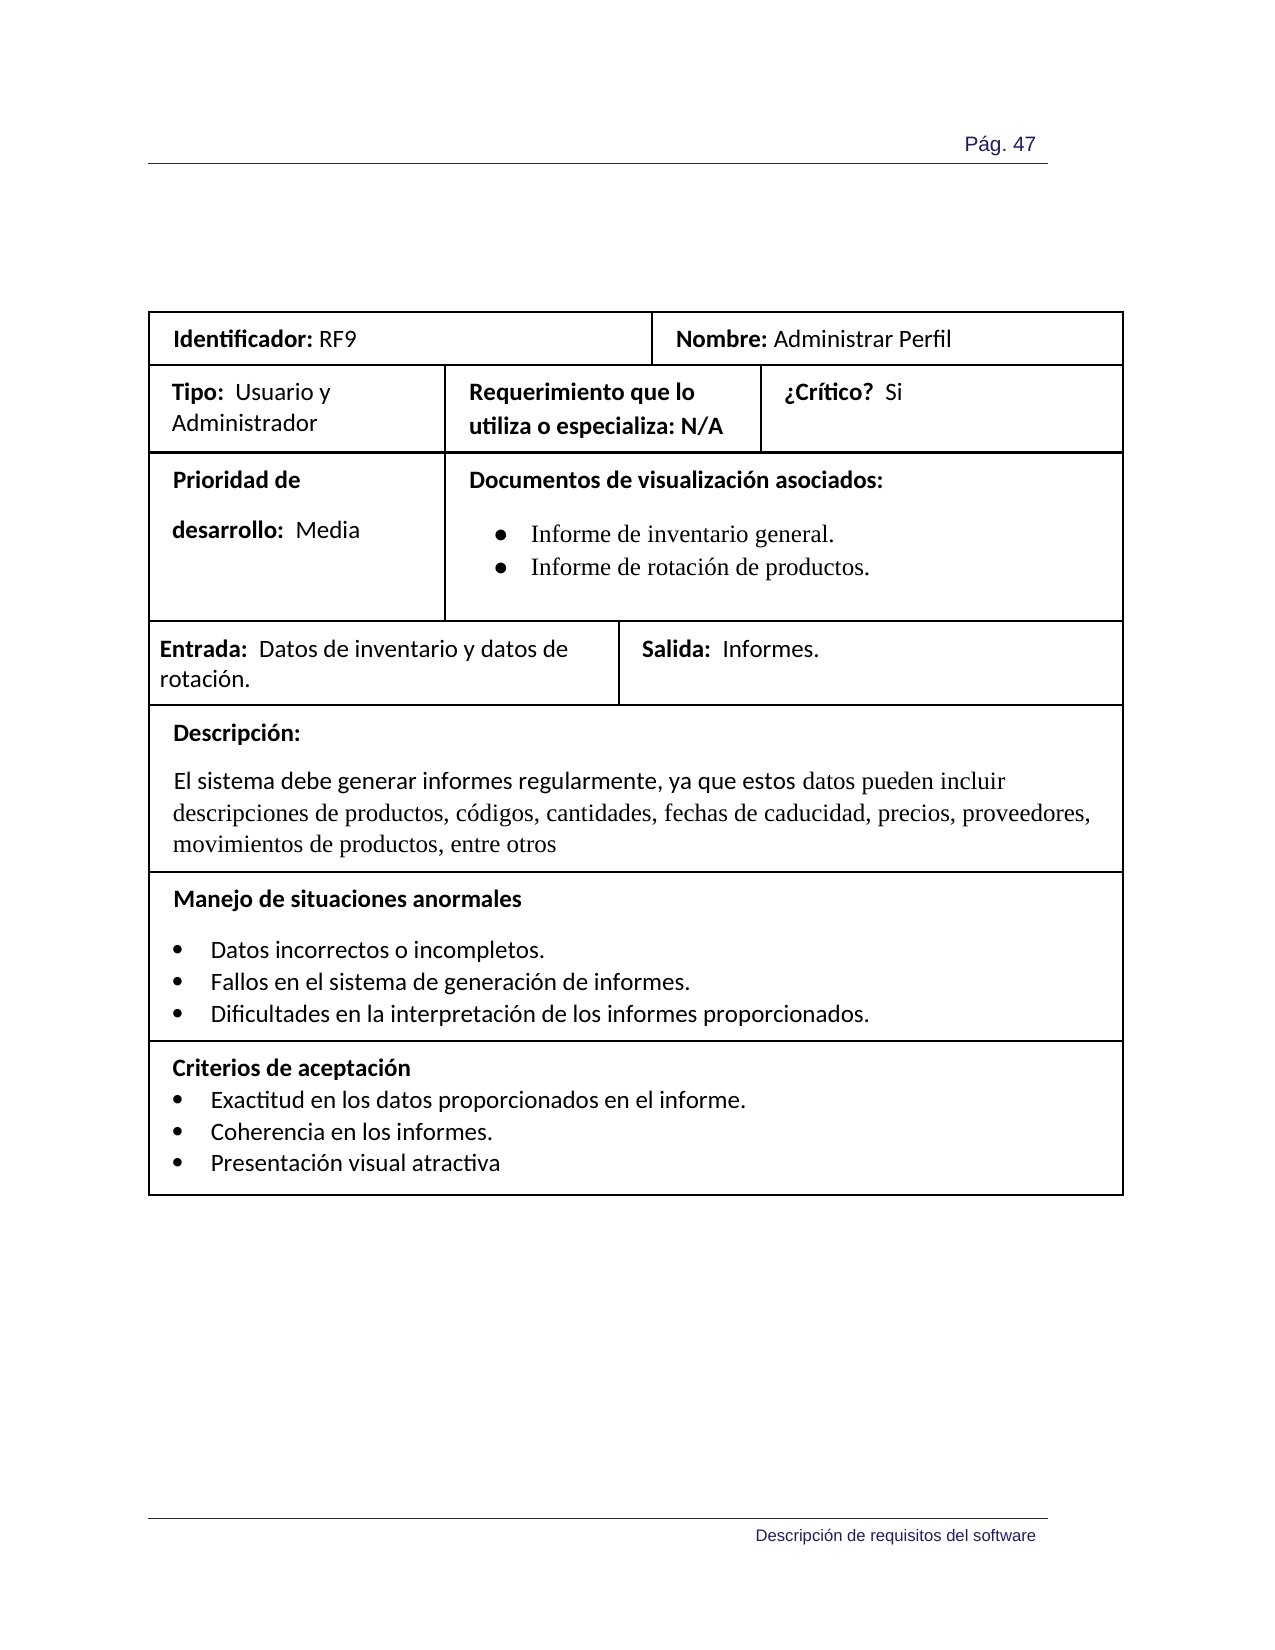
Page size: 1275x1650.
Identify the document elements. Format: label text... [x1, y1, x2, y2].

table_cell Manejo de situaciones anormales Datos incorrectos o incompletos. Fallos en el sistema de generación de informes. Dificultades en la interpretación de los informes proporcionados. [150, 873, 1122, 1040]
table_cell Documentos de visualización asociados: Informe de inventario general. Informe de rotación de productos. [446, 454, 1122, 620]
table_cell Requerimiento que lo utiliza o especializa: N/A [446, 366, 760, 451]
table_cell Criterios de aceptación Exactitud en los datos proporcionados en el informe. Coherencia en los informes. Presentación visual atractiva [150, 1042, 1122, 1194]
table_cell Descripción: El sistema debe generar informes regularmente, ya que estos datos pueden incluir descripciones de productos, códigos, cantidades, fechas de caducidad, precios, proveedores, movimientos de productos, entre otros [150, 706, 1122, 871]
table_cell Prioridad de desarrollo: Media [150, 454, 444, 620]
table_cell Salida: Informes. [620, 622, 1122, 704]
table_cell ¿Crítico? Si [762, 366, 1122, 451]
table_header Nombre: Administrar Perfil [653, 313, 1122, 364]
table_cell Entrada: Datos de inventario y datos de rotación. [150, 622, 618, 704]
table_header Identificador: RF9 [150, 313, 651, 364]
table_cell Tipo: Usuario y Administrador [150, 366, 444, 451]
